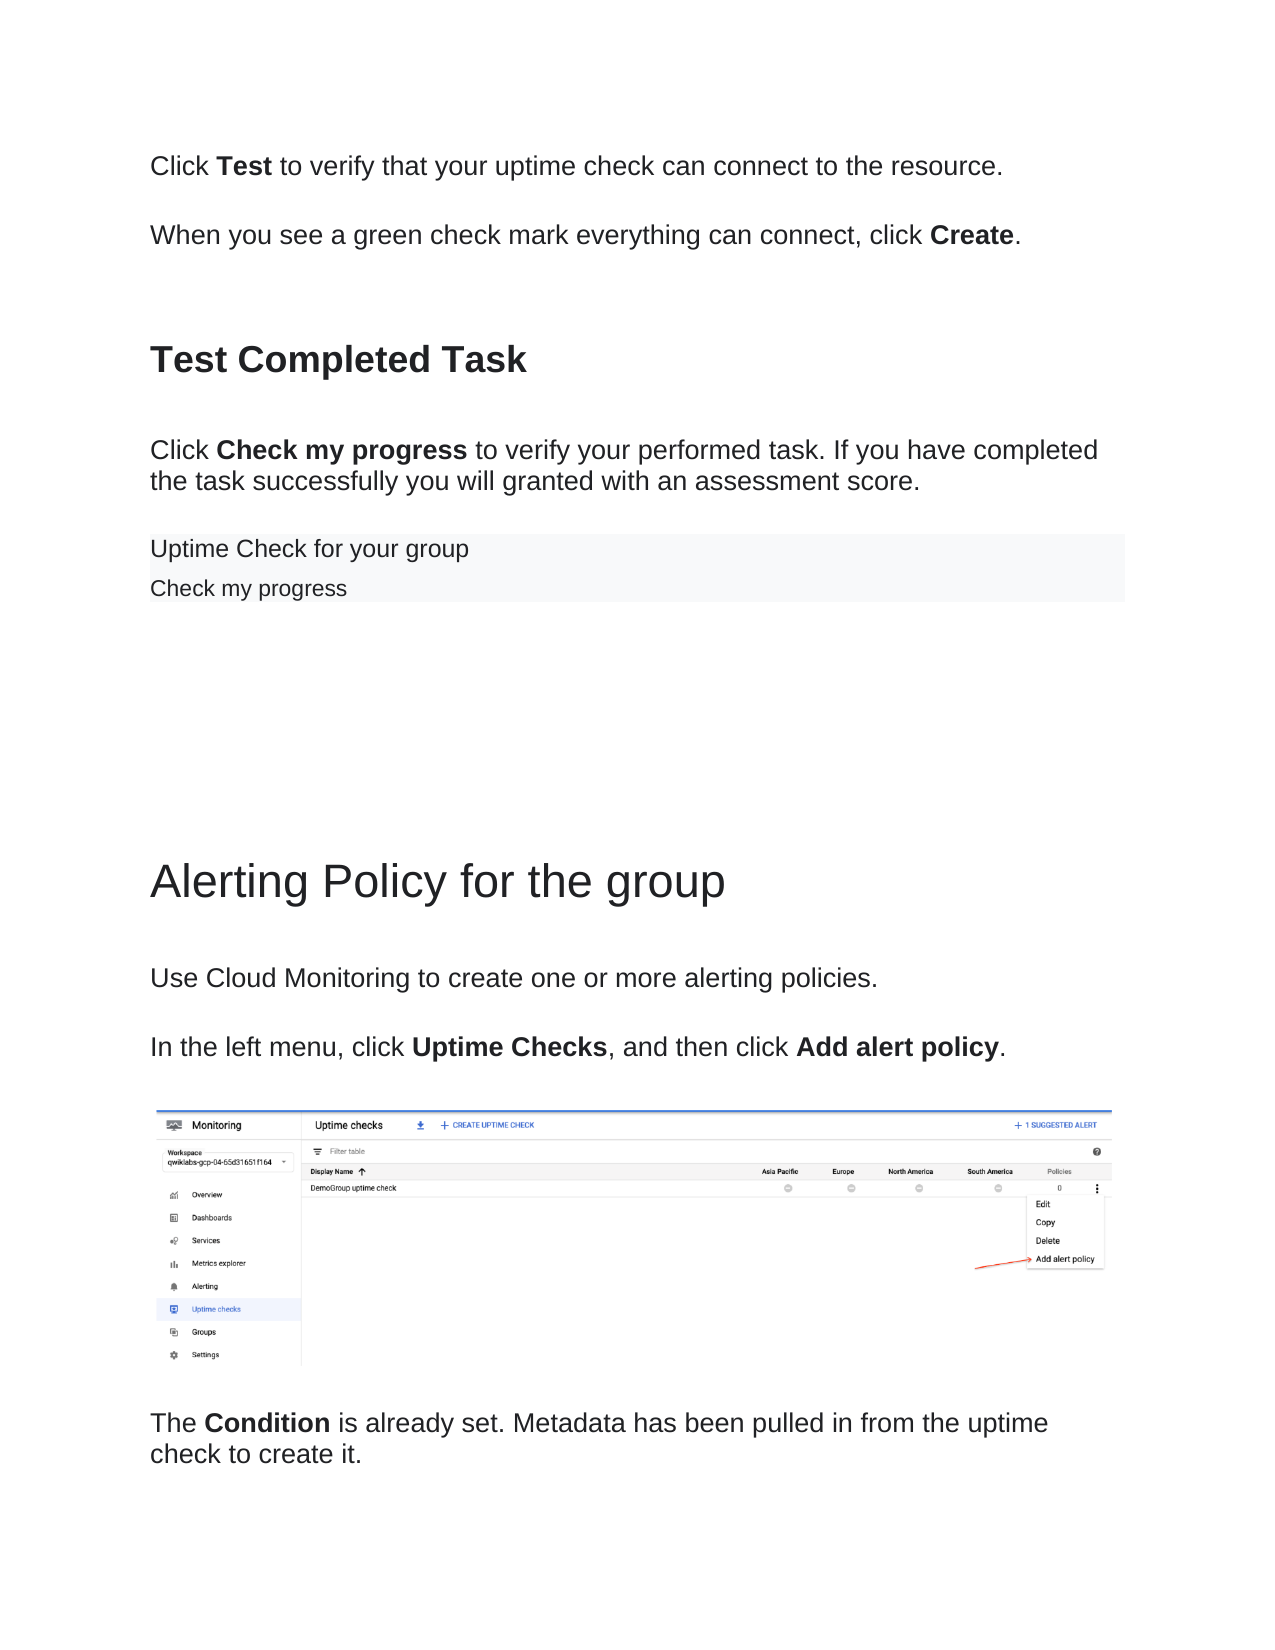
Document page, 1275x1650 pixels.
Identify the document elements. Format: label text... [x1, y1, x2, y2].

text In the left menu, click Uptime Checks, and then click Add alert policy. [150, 1031, 1125, 1062]
subtitle Test Completed Task [150, 337, 1125, 381]
text Click Test to verify that your uptime check can connect to the resource. [150, 150, 1125, 181]
text Click Check my progress to verify your performed task. If you have completed the task successfully you will granted with an assessment score. [150, 434, 1125, 497]
text When you see a green check mark everything can connect, click Create. [150, 219, 1125, 250]
text The Condition is already set. Metadata has been pulled in from the uptime check to create it. [150, 1407, 1125, 1469]
subtitle Alerting Policy for the group [150, 854, 1125, 908]
text Use Cloud Monitoring to create one or more alerting policies. [150, 962, 1125, 993]
text Uptime Check for your group [150, 534, 1125, 563]
text Check my progress [150, 575, 1125, 602]
picture [150, 1099, 1125, 1370]
